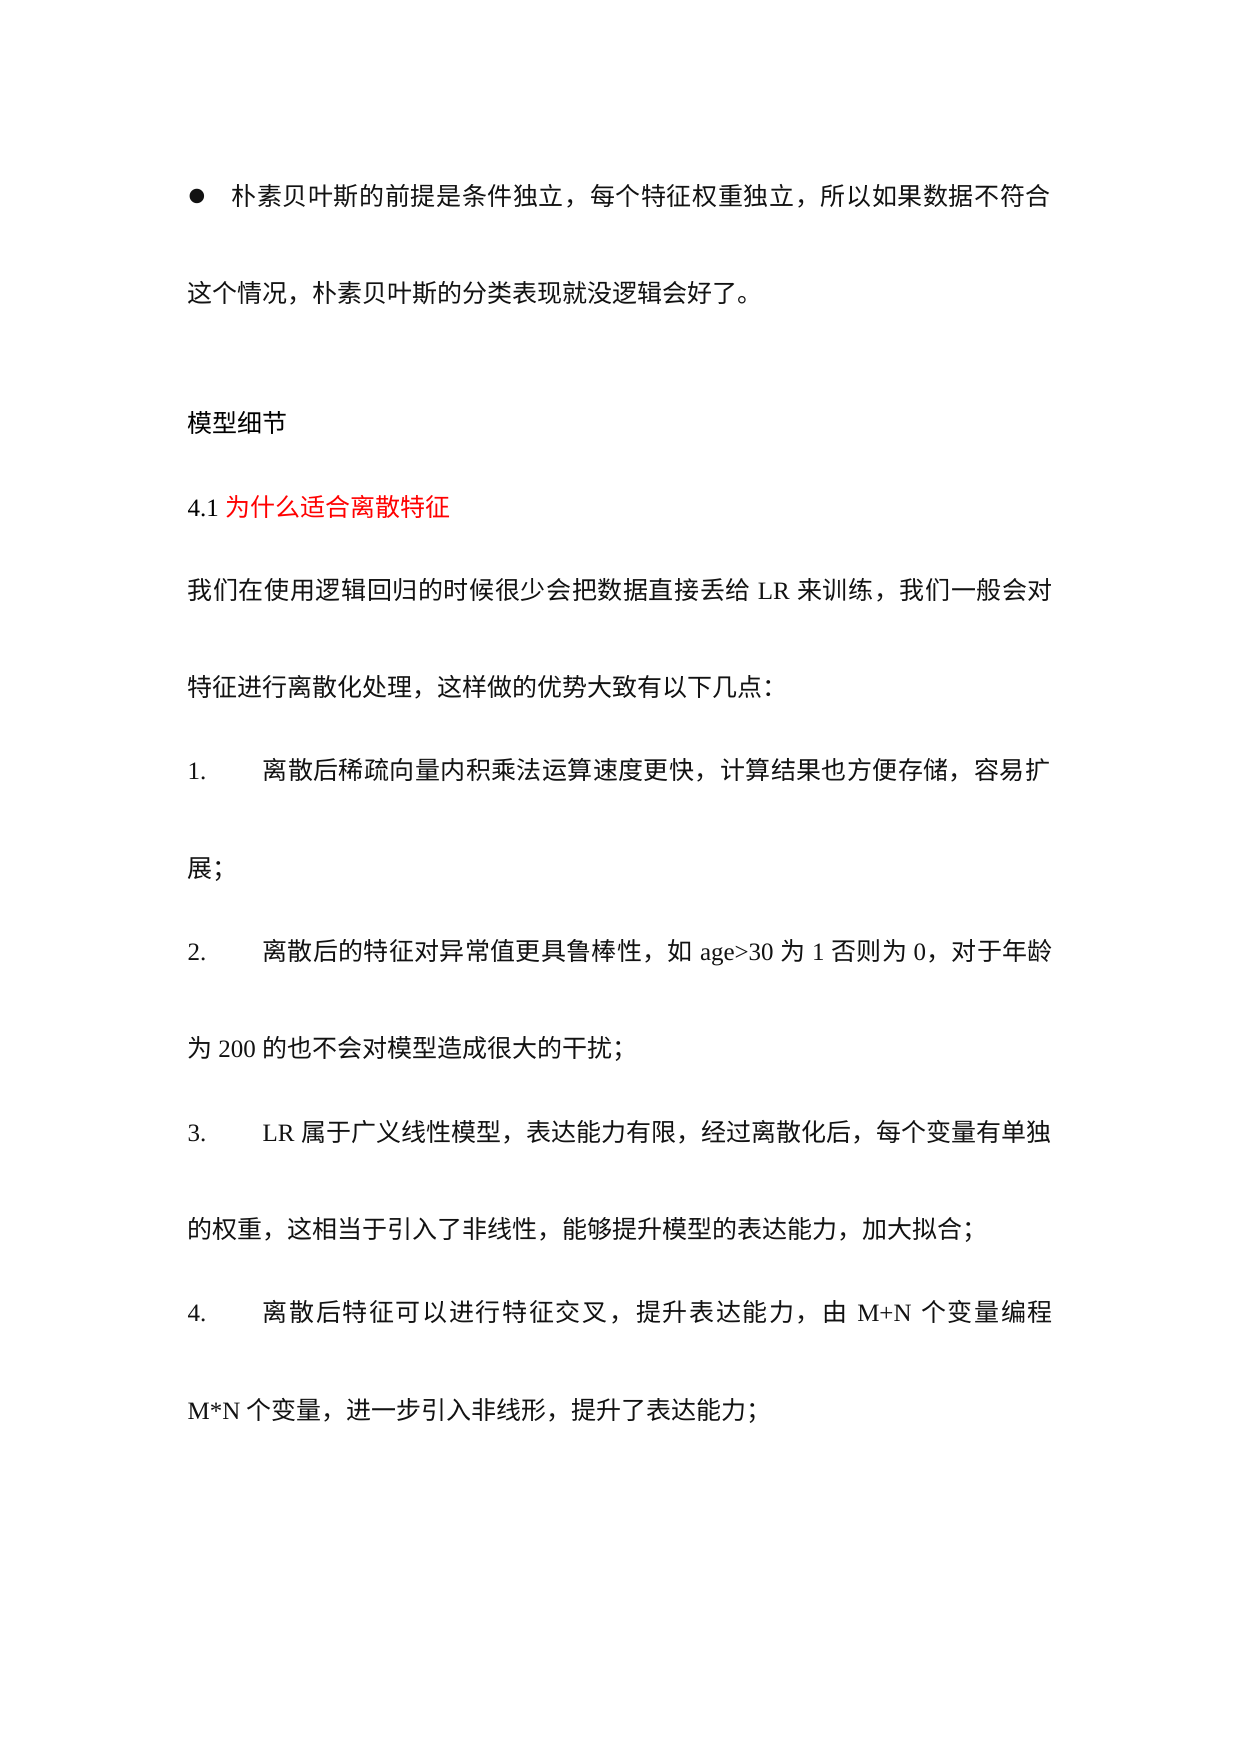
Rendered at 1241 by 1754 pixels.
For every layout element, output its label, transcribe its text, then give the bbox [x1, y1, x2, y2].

list 朴素贝叶斯的前提是条件独立，每个特征权重独立，所以如果数据不符合这个情况，朴素贝叶斯的分类表现就没逻辑会好了。 [187, 162, 1053, 324]
text 模型细节 [187, 389, 1053, 454]
list LR 属于广义线性模型，表达能力有限，经过离散化后，每个变量有单独的权重，这相当于引入了非线性，能够提升模型的表达能力，加大拟合； [187, 1098, 1053, 1260]
text 4.1 为什么适合离散特征 [187, 473, 1053, 538]
text 我们在使用逻辑回归的时候很少会把数据直接丢给 LR 来训练，我们一般会对特征进行离散化处理，这样做的优势大致有以下几点： [187, 556, 1053, 718]
list 离散后特征可以进行特征交叉，提升表达能力，由 M+N 个变量编程 M*N 个变量，进一步引入非线形，提升了表达能力； [187, 1278, 1053, 1441]
list 离散后稀疏向量内积乘法运算速度更快，计算结果也方便存储，容易扩展； [187, 736, 1053, 899]
list 离散后的特征对异常值更具鲁棒性，如 age>30 为 1 否则为 0，对于年龄为 200 的也不会对模型造成很大的干扰； [187, 917, 1053, 1079]
